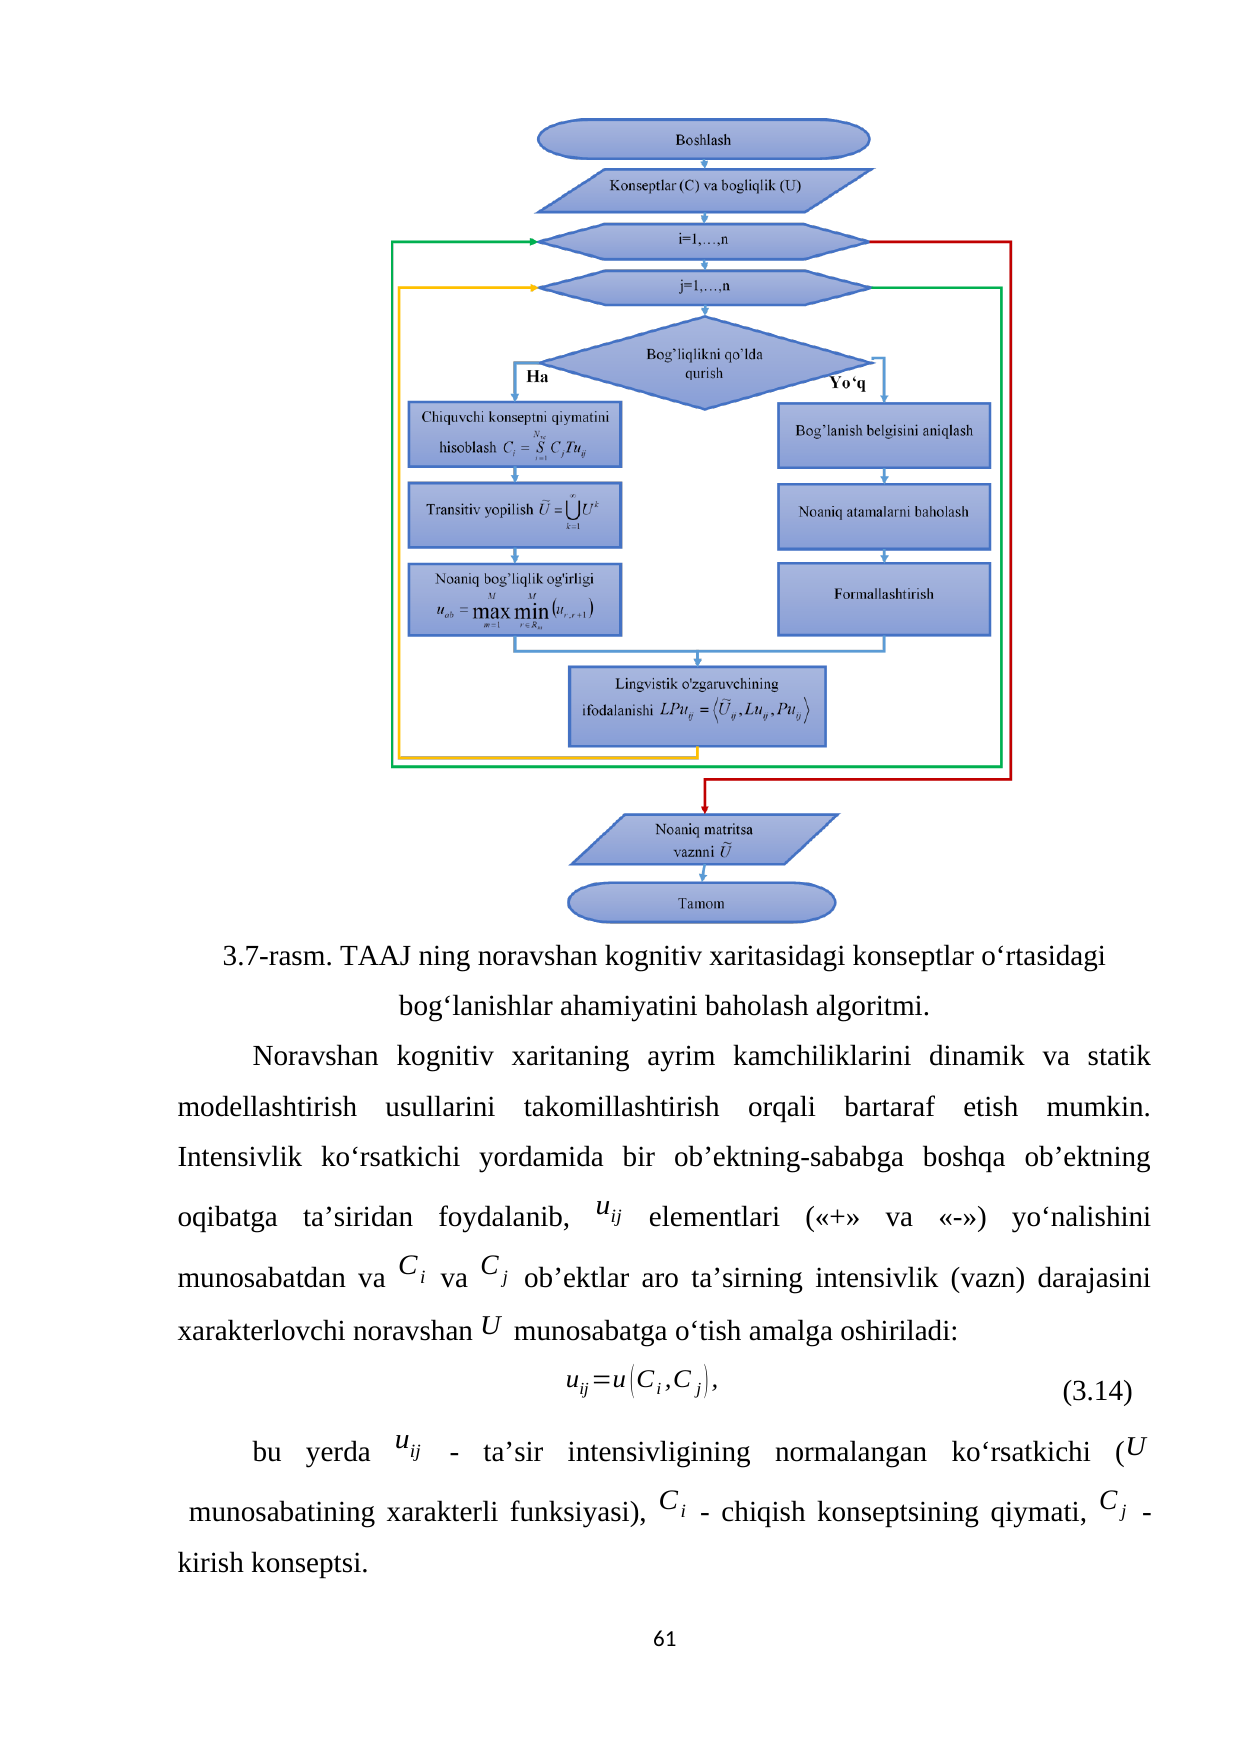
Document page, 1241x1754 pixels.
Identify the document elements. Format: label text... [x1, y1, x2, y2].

text (3.14) [177, 1363, 1152, 1407]
picture [391, 118, 1013, 924]
text 3.7-rasm. TAAJ ning noravshan kognitiv xaritasidagi konseptlar o‘rtasidagi bog‘lanishlar ahamiyatini baholash algoritmi. [177, 938, 1152, 1022]
text bu yerda - taʼsir intensivligining normalangan ko‘rsatkichi ( munosabatining xarakterli funksiyasi), - chiqish konseptsining qiymati, - kirish konseptsi. [177, 1424, 1152, 1578]
text Noravshan kognitiv xaritaning ayrim kamchiliklarini dinamik va statik modellashtirish usullarini takomillashtirish orqali bartaraf etish mumkin. Intensivlik ko‘rsatkichi yordamida bir ob’ektning-sababga boshqa ob’ektning oqibatga ta’siridan foydalanib, elementlari («+» va «-») yo‘nalishini munosabatdan va va ob’ektlar aro ta’sirning intensivlik (vazn) darajasini xarakterlovchi noravshan munosabatga o‘tish amalga oshiriladi: [177, 1038, 1152, 1347]
